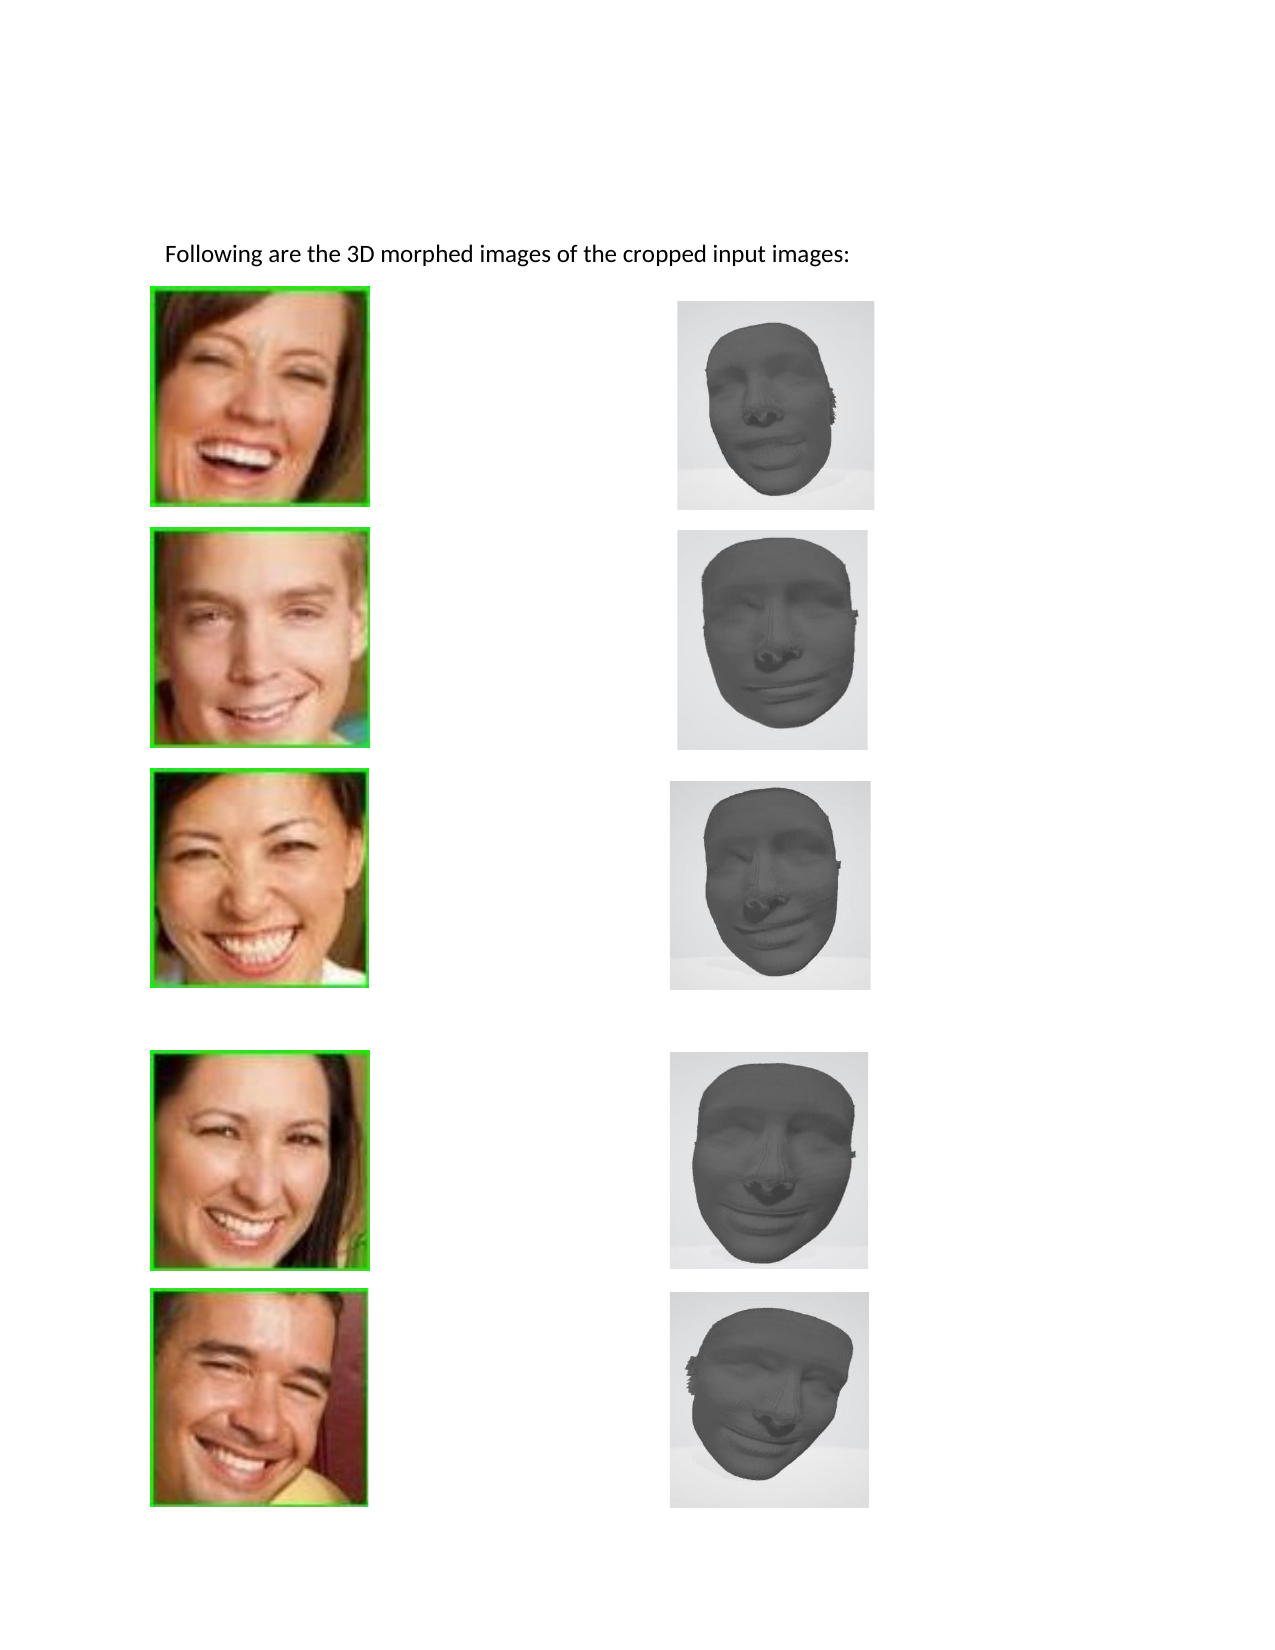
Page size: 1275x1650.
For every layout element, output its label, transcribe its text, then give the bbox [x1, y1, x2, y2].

picture [150, 1288, 369, 1507]
picture [150, 768, 369, 988]
picture [677, 301, 875, 510]
picture [150, 1050, 370, 1271]
picture [669, 781, 871, 990]
picture [677, 530, 868, 750]
text Following are the 3D morphed images of the cropped input images: [165, 238, 1125, 268]
picture [150, 286, 371, 507]
picture [669, 1292, 869, 1508]
picture [150, 527, 370, 748]
picture [669, 1052, 869, 1269]
